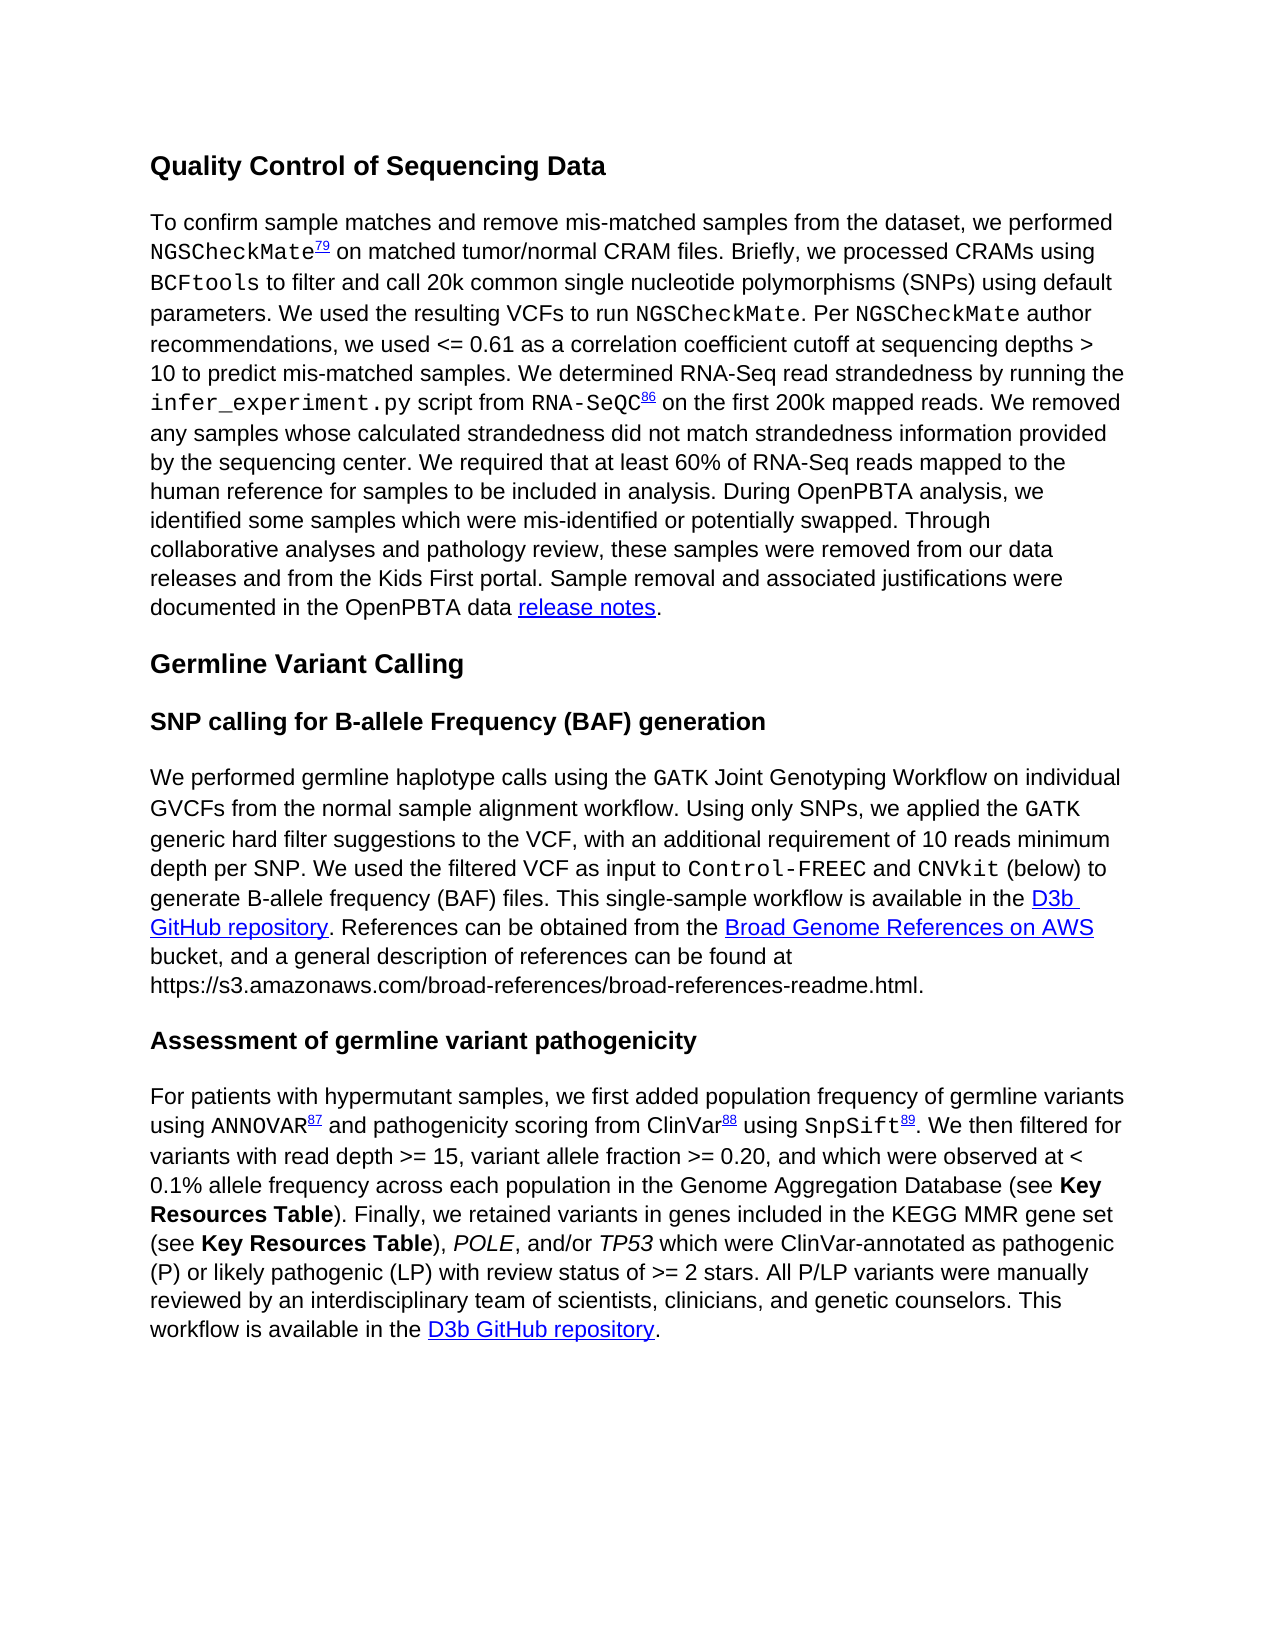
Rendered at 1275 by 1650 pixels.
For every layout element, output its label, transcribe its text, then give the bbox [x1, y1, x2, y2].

text To confirm sample matches and remove mis-matched samples from the dataset, we performed NGSCheckMate79 on matched tumor/normal CRAM files. Briefly, we processed CRAMs using BCFtools to filter and call 20k common single nucleotide polymorphisms (SNPs) using default parameters. We used the resulting VCFs to run NGSCheckMate. Per NGSCheckMate author recommendations, we used <= 0.61 as a correlation coefficient cutoff at sequencing depths > 10 to predict mis-matched samples. We determined RNA-Seq read strandedness by running the infer_experiment.py script from RNA-SeQC86 on the first 200k mapped reads. We removed any samples whose calculated strandedness did not match strandedness information provided by the sequencing center. We required that at least 60% of RNA-Seq reads mapped to the human reference for samples to be included in analysis. During OpenPBTA analysis, we identified some samples which were mis-identified or potentially swapped. Through collaborative analyses and pathology review, these samples were removed from our data releases and from the Kids First portal. Sample removal and associated justifications were documented in the OpenPBTA data release notes. [150, 209, 1125, 620]
subtitle Quality Control of Sequencing Data [150, 150, 1125, 181]
subtitle SNP calling for B-allele Frequency (BAF) generation [150, 707, 1125, 736]
text For patients with hypermutant samples, we first added population frequency of germline variants using ANNOVAR87 and pathogenicity scoring from ClinVar88 using SnpSift89. We then filtered for variants with read depth >= 15, variant allele fraction >= 0.20, and which were observed at < 0.1% allele frequency across each population in the Genome Aggregation Database (see Key Resources Table). Finally, we retained variants in genes included in the KEGG MMR gene set (see Key Resources Table), POLE, and/or TP53 which were ClinVar-annotated as pathogenic (P) or likely pathogenic (LP) with review status of >= 2 stars. All P/LP variants were manually reviewed by an interdisciplinary team of scientists, clinicians, and genetic counselors. This workflow is available in the D3b GitHub repository. [150, 1083, 1125, 1343]
subtitle Germline Variant Calling [150, 648, 1125, 679]
subtitle Assessment of germline variant pathogenicity [150, 1026, 1125, 1055]
text We performed germline haplotype calls using the GATK Joint Genotyping Workflow on individual GVCFs from the normal sample alignment workflow. Using only SNPs, we applied the GATK generic hard filter suggestions to the VCF, with an additional requirement of 10 reads minimum depth per SNP. We used the filtered VCF as input to Control-FREEC and CNVkit (below) to generate B-allele frequency (BAF) files. This single-sample workflow is available in the D3b GitHub repository. References can be obtained from the Broad Genome References on AWS bucket, and a general description of references can be found at https://s3.amazonaws.com/broad-references/broad-references-readme.html. [150, 764, 1125, 999]
